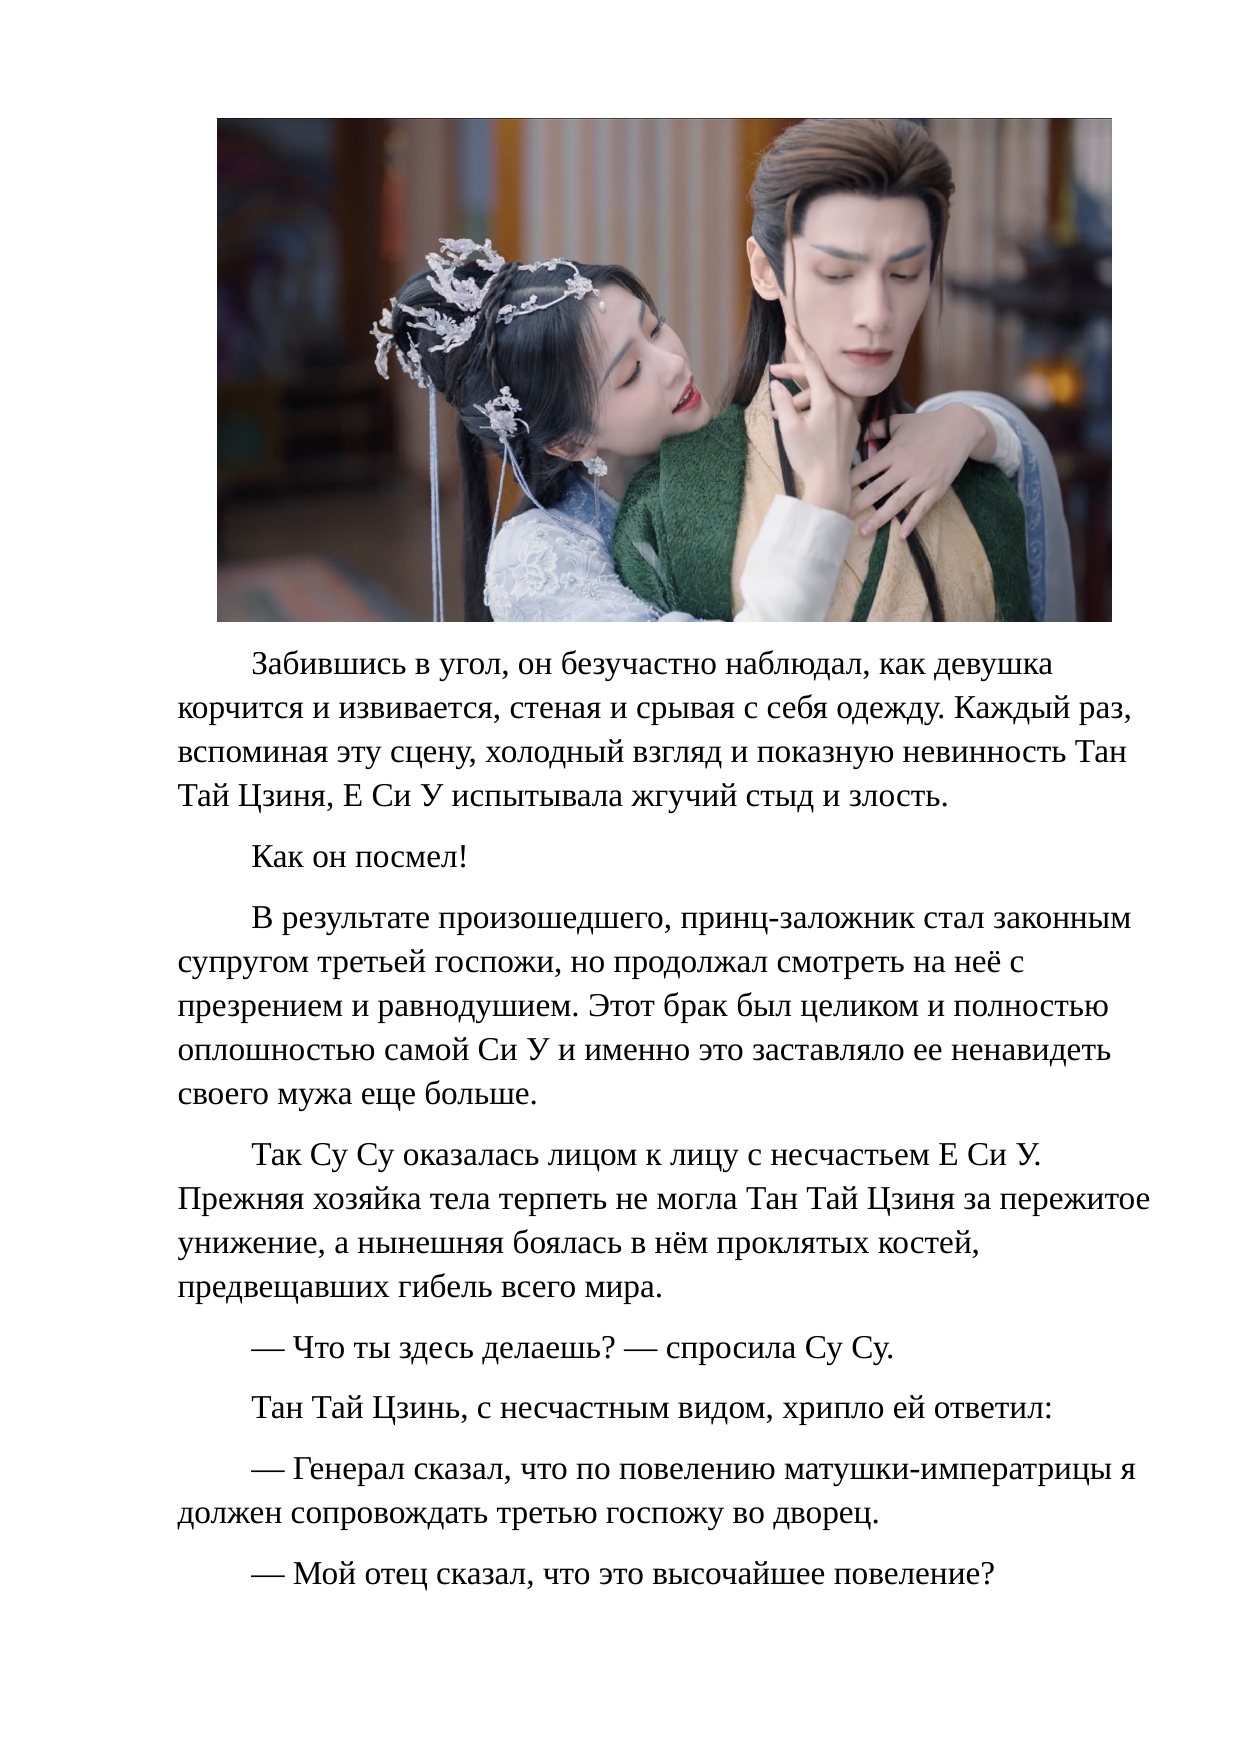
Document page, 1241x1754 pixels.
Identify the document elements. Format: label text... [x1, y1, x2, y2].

picture [217, 118, 1112, 622]
text Как он посмел! [177, 836, 1152, 875]
text Тан Тай Цзинь, с несчастным видом, хрипло ей ответил: [177, 1388, 1152, 1426]
text — Мой отец сказал, что это высочайшее повеление? [177, 1553, 1152, 1592]
text Так Су Су оказалась лицом к лицу с несчастьем Е Си У. Прежняя хозяйка тела терпеть не могла Тан Тай Цзиня за пережитое унижение, а нынешняя боялась в нём проклятых костей, предвещавших гибель всего мира. [177, 1134, 1152, 1305]
text — Генерал сказал, что по повелению матушки-императрицы я должен сопровождать третью госпожу во дворец. [177, 1448, 1152, 1531]
text — Что ты здесь делаешь? — спросила Су Су. [177, 1327, 1152, 1365]
text Забившись в угол, он безучастно наблюдал, как девушка корчится и извивается, стеная и срывая с себя одежду. Каждый раз, вспоминая эту сцену, холодный взгляд и показную невинность Тан Тай Цзиня, Е Си У испытывала жгучий стыд и злость. [177, 643, 1152, 814]
text В результате произошедшего, принц-заложник стал законным супругом третьей госпожи, но продолжал смотреть на неё с презрением и равнодушием. Этот брак был целиком и полностью оплошностью самой Си У и именно это заставляло ее ненавидеть своего мужа еще больше. [177, 897, 1152, 1112]
